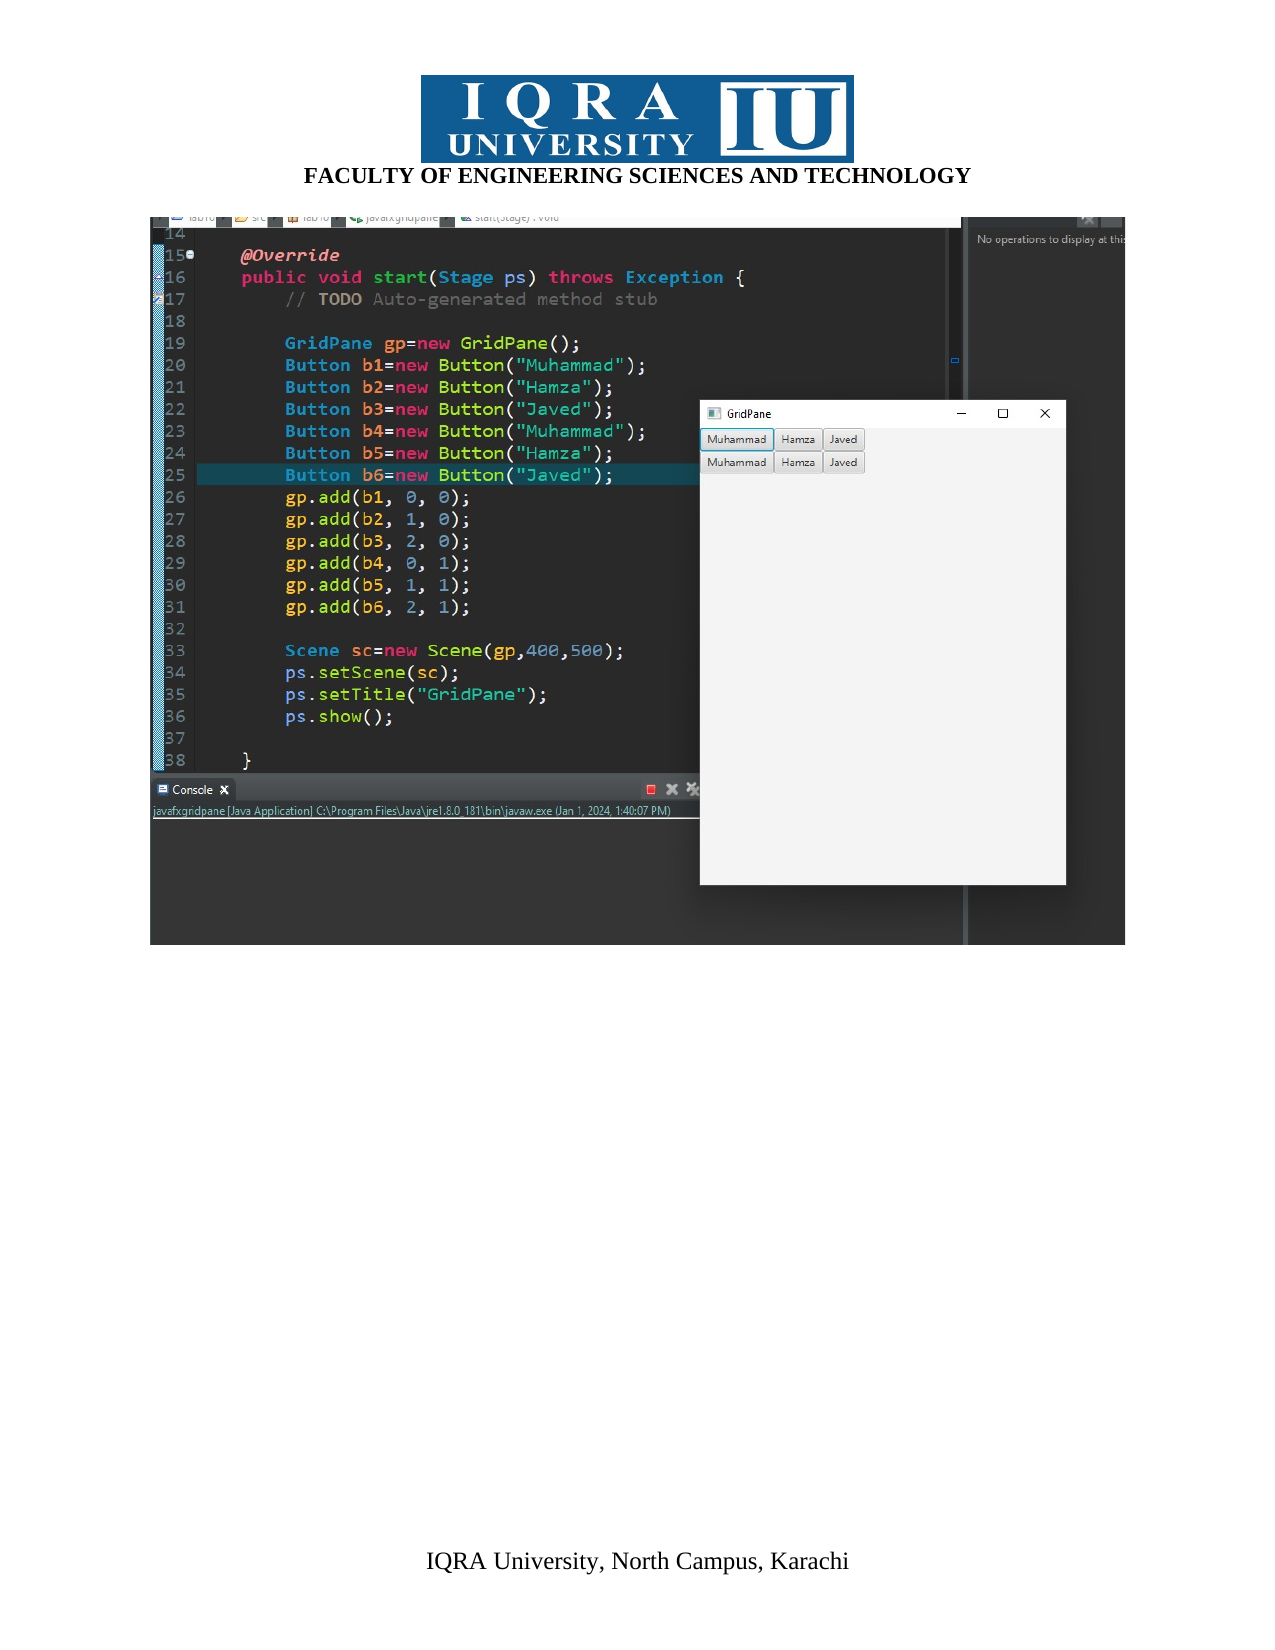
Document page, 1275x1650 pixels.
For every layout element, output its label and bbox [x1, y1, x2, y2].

picture [150, 217, 1125, 945]
picture [421, 75, 854, 163]
